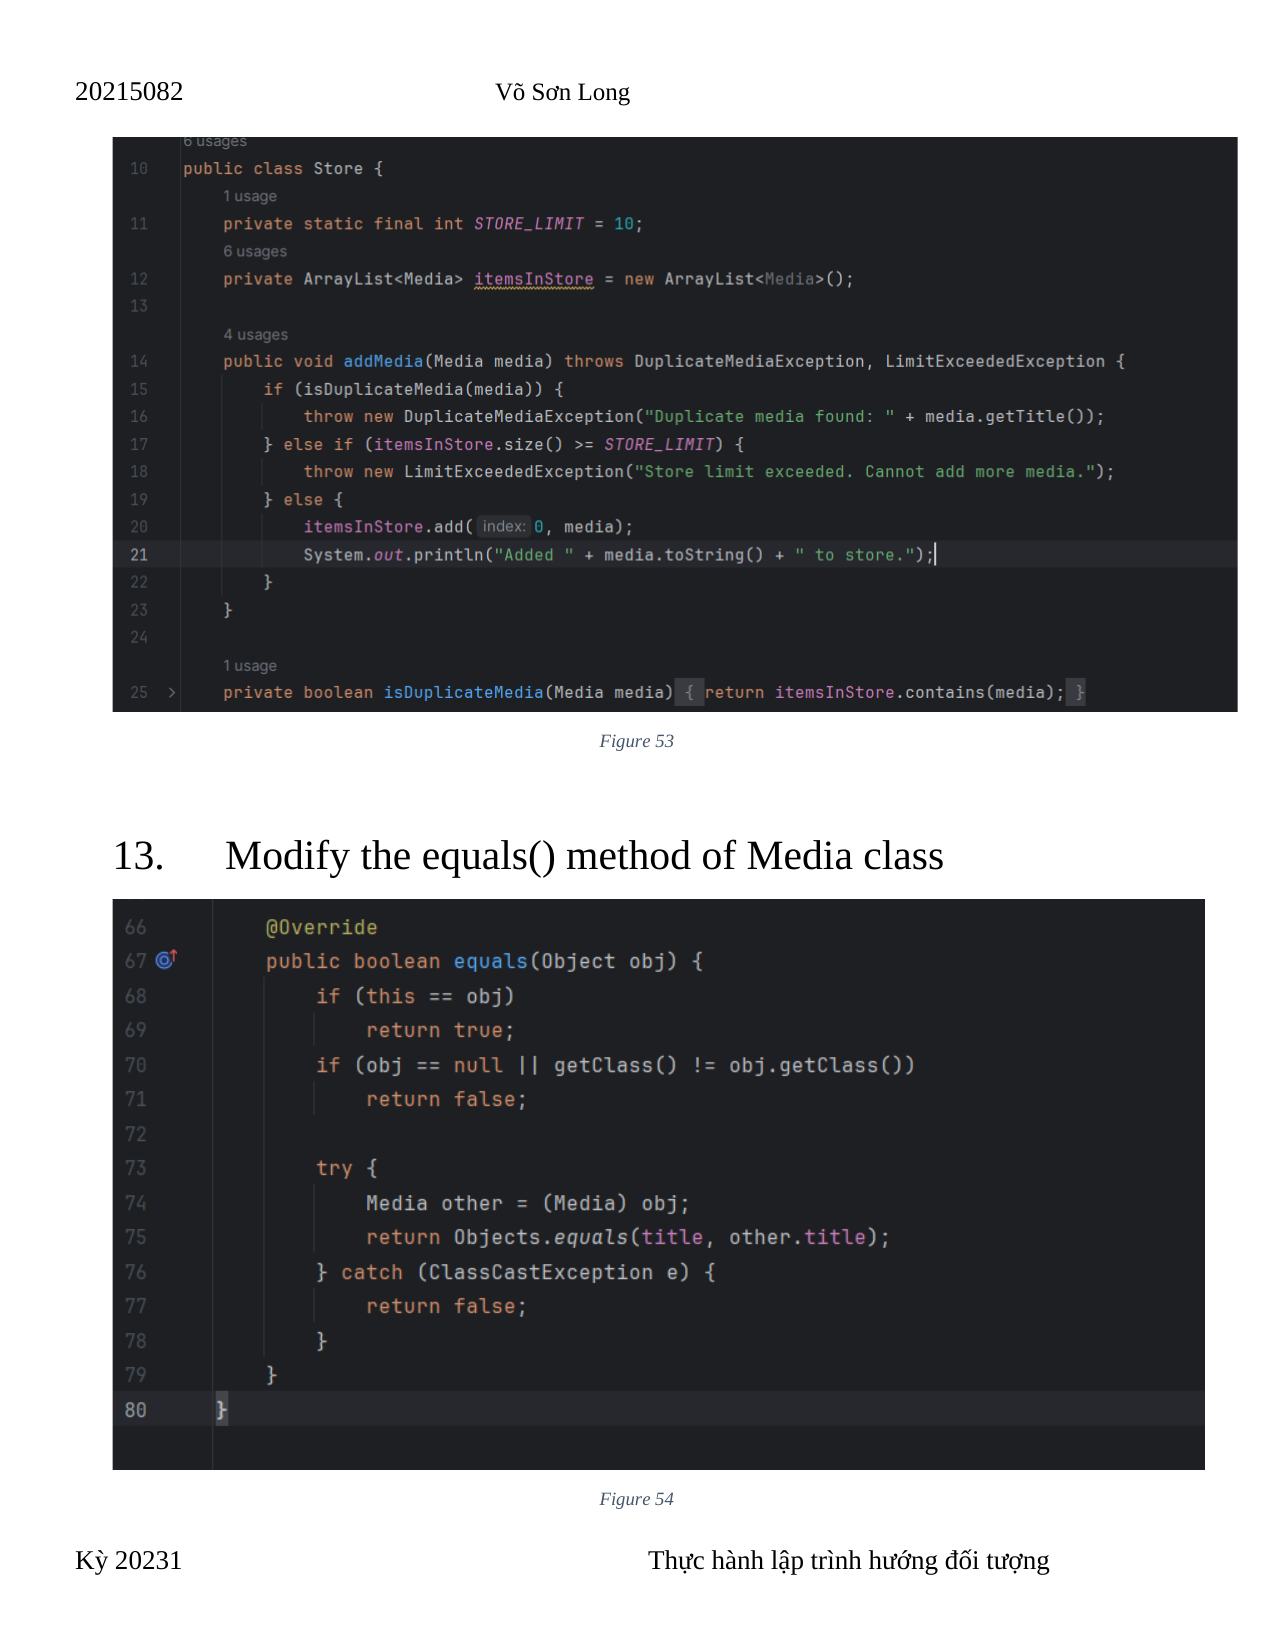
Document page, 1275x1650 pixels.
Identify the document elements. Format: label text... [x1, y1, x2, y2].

picture [112, 137, 1238, 712]
text Figure 54 [75, 1488, 1200, 1510]
list Modify the equals() method of Media class [112, 831, 1200, 879]
text Figure 53 [75, 730, 1200, 752]
picture [112, 899, 1205, 1470]
